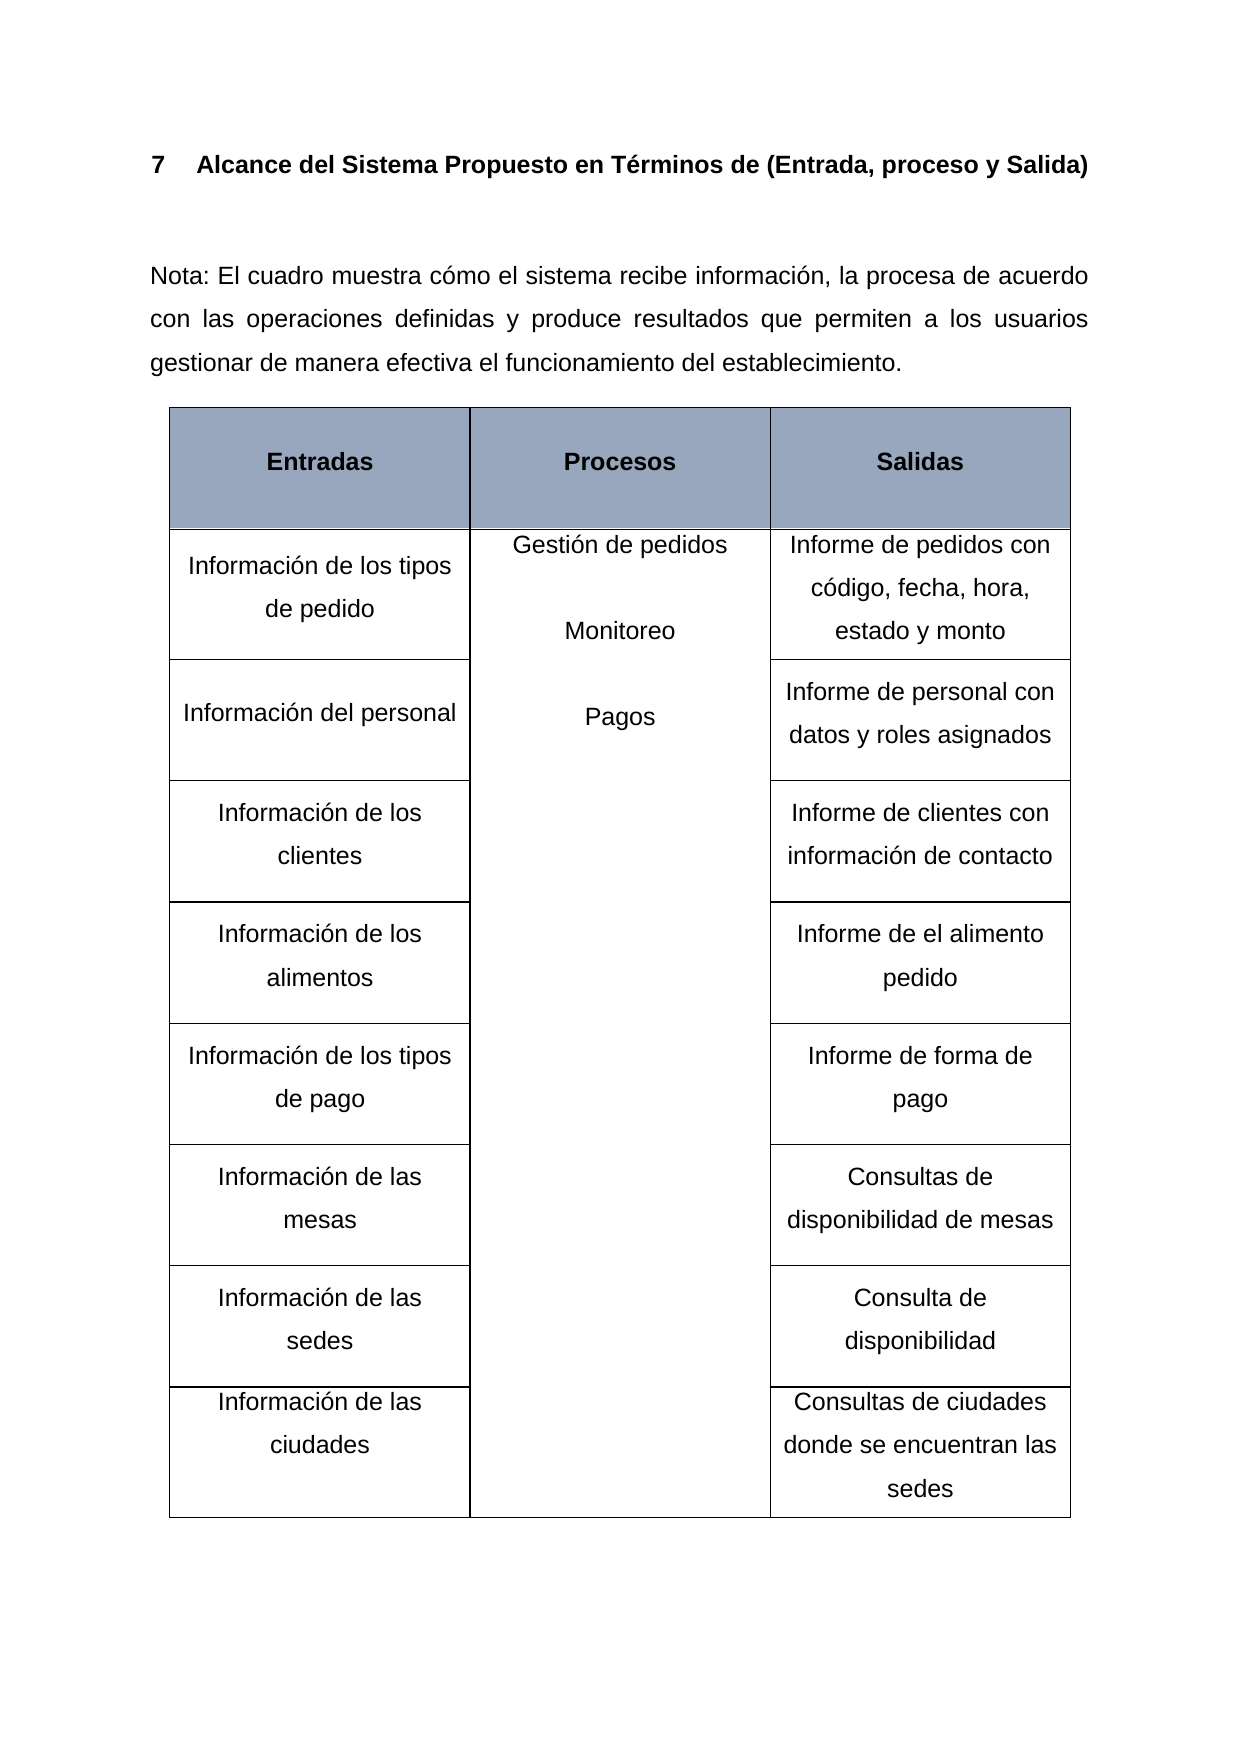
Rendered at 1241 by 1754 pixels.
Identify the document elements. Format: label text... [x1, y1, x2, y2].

table_cell Consultas de disponibilidad de mesas [771, 1145, 1070, 1265]
table_cell Consulta de disponibilidad [771, 1266, 1070, 1386]
table_cell Informe de clientes con información de contacto [771, 781, 1070, 901]
table_header Procesos [471, 408, 770, 528]
text Nota: El cuadro muestra cómo el sistema recibe información, la procesa de acuerdo con las operaciones definidas y produce resultados que permiten a los usuarios gestionar de manera efectiva el funcionamiento del establecimiento. [150, 261, 1090, 376]
table_cell Informe de personal con datos y roles asignados [771, 660, 1070, 780]
table_cell Información de los tipos de pedido [170, 530, 469, 659]
table_header Entradas [170, 408, 469, 528]
table_cell Información de los tipos de pago [170, 1024, 469, 1144]
table_cell Información de los alimentos [170, 903, 469, 1023]
table_cell Informe de forma de pago [771, 1024, 1070, 1144]
table_cell Información de las mesas [170, 1145, 469, 1265]
table_cell Informe de pedidos con código, fecha, hora, estado y monto [771, 530, 1070, 659]
table_cell Informe de el alimento pedido [771, 903, 1070, 1023]
table_cell Información de las ciudades [170, 1388, 469, 1517]
subtitle Alcance del Sistema Propuesto en Términos de (Entrada, proceso y Salida) [150, 150, 1090, 179]
table_header Salidas [771, 408, 1070, 528]
table_cell Información del personal [170, 660, 469, 780]
table_cell Información de las sedes [170, 1266, 469, 1386]
table_cell Consultas de ciudades donde se encuentran las sedes [771, 1388, 1070, 1517]
table_cell Información de los clientes [170, 781, 469, 901]
table_cell Gestión de pedidos Monitoreo Pagos [471, 530, 770, 1517]
